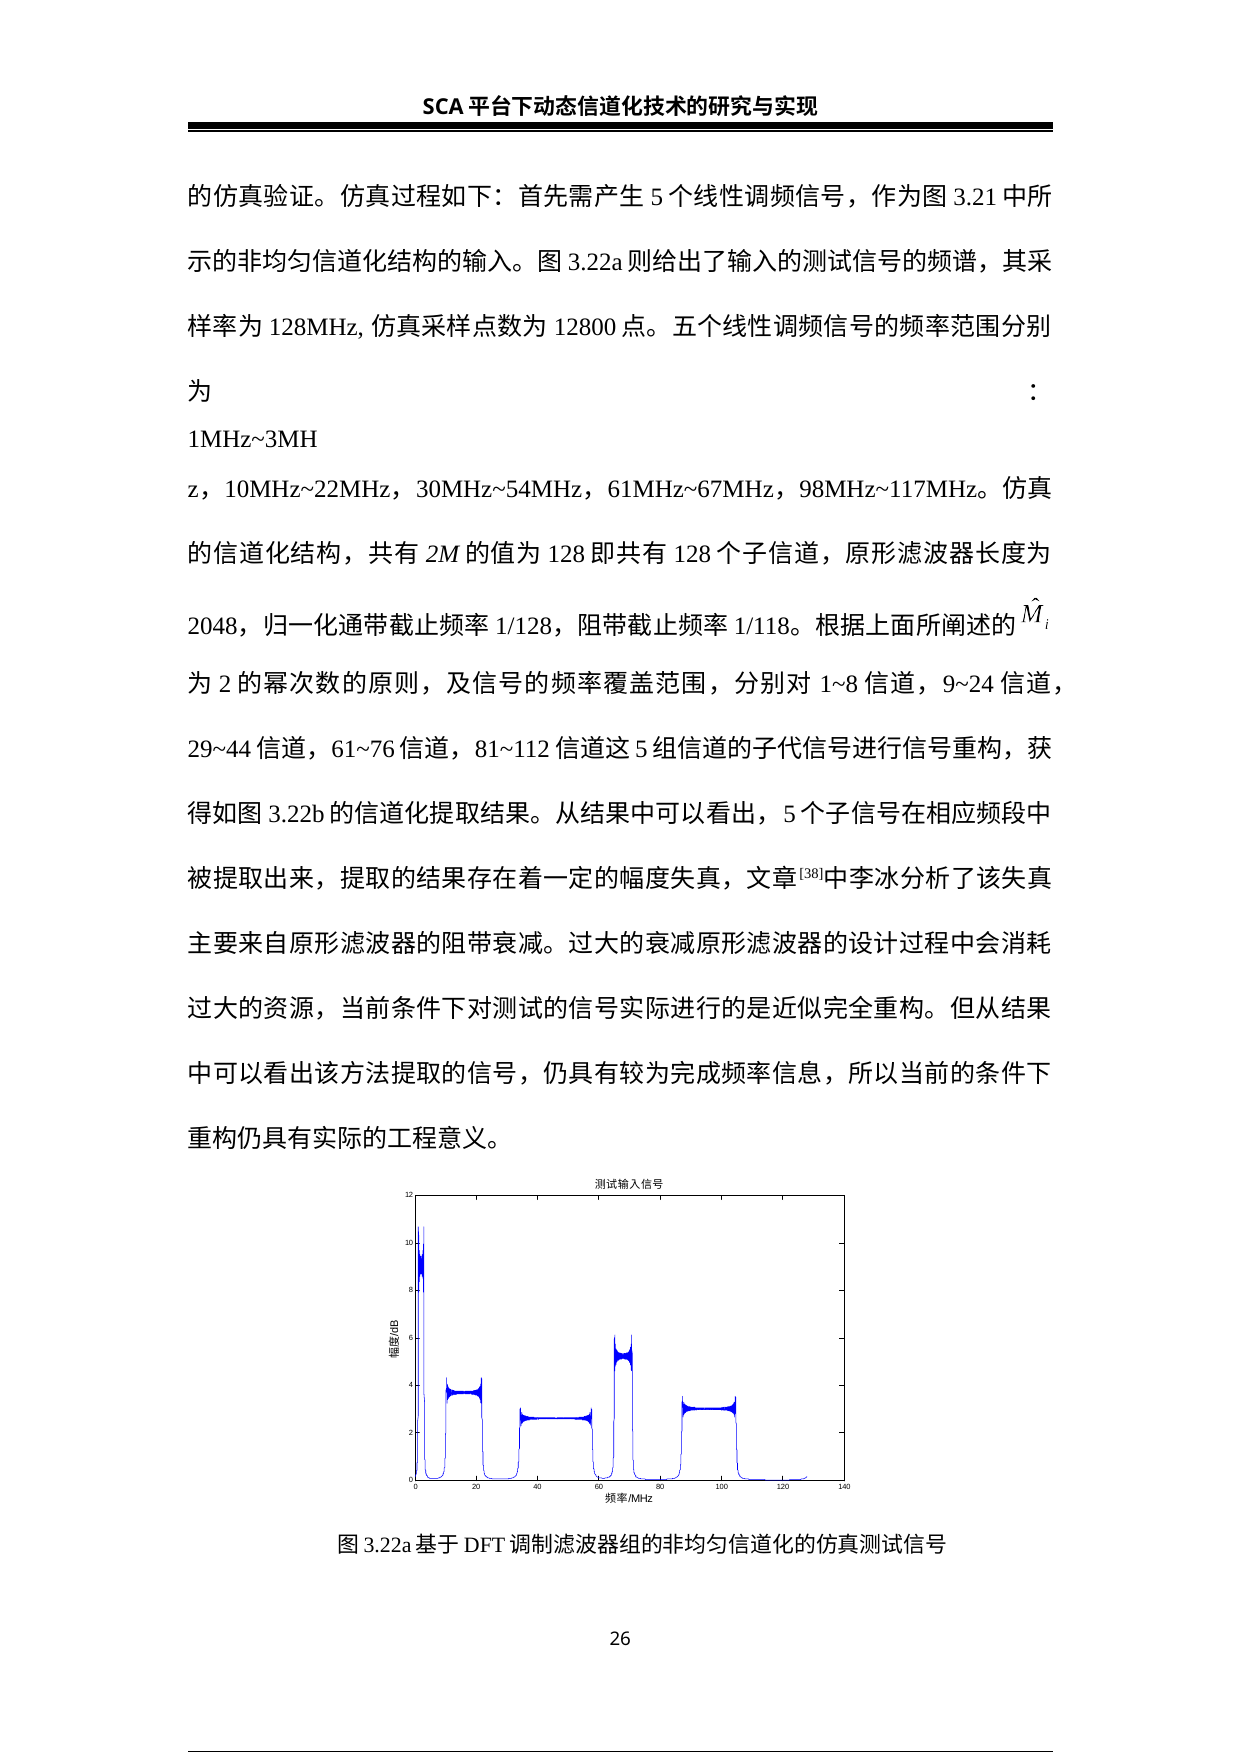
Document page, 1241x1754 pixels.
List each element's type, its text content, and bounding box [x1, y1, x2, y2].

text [187, 162, 1053, 1169]
text 图3.22a基于DFT调制滤波器组的非均匀信道化的仿真测试信号 [187, 1527, 1053, 1559]
